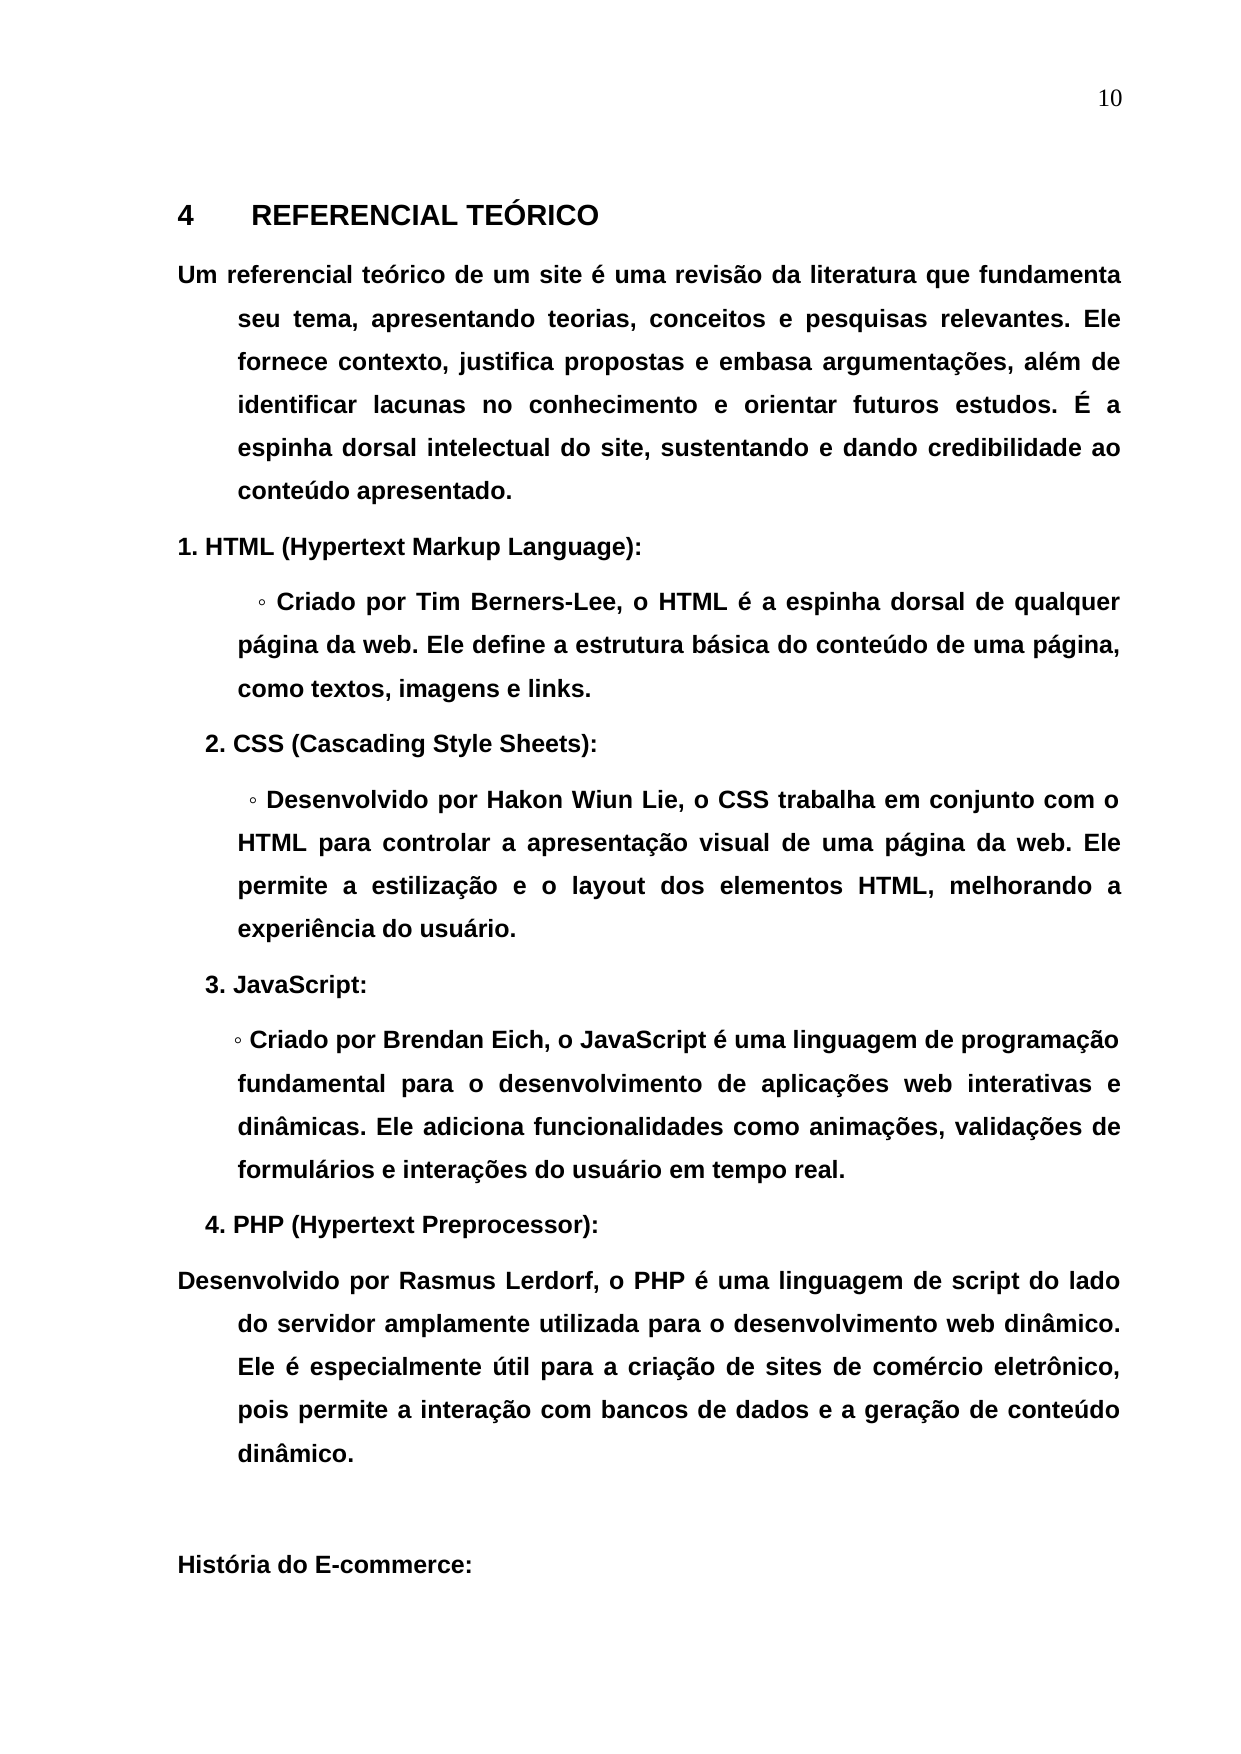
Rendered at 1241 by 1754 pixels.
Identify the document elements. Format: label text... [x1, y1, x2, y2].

subtitle ◦ Desenvolvido por Hakon Wiun Lie, o CSS trabalha em conjunto com o HTML para controlar a apresentação visual de uma página da web. Ele permite a estilização e o layout dos elementos HTML, melhorando a experiência do usuário. [177, 785, 1122, 943]
subtitle História do E-commerce: [177, 1550, 1122, 1578]
subtitle Um referencial teórico de um site é uma revisão da literatura que fundamenta seu tema, apresentando teorias, conceitos e pesquisas relevantes. Ele fornece contexto, justifica propostas e embasa argumentações, além de identificar lacunas no conhecimento e orientar futuros estudos. É a espinha dorsal intelectual do site, sustentando e dando credibilidade ao conteúdo apresentado. [177, 260, 1122, 505]
subtitle 4 REFERENCIAL TEÓRICO [177, 198, 1122, 231]
subtitle Desenvolvido por Rasmus Lerdorf, o PHP é uma linguagem de script do lado do servidor amplamente utilizada para o desenvolvimento web dinâmico. Ele é especialmente útil para a criação de sites de comércio eletrônico, pois permite a interação com bancos de dados e a geração de conteúdo dinâmico. [177, 1266, 1122, 1467]
subtitle ◦ Criado por Brendan Eich, o JavaScript é uma linguagem de programação fundamental para o desenvolvimento de aplicações web interativas e dinâmicas. Ele adiciona funcionalidades como animações, validações de formulários e interações do usuário em tempo real. [177, 1025, 1122, 1183]
subtitle 1. HTML (Hypertext Markup Language): [177, 532, 1122, 560]
subtitle 2. CSS (Cascading Style Sheets): [177, 729, 1122, 758]
subtitle 3. JavaScript: [177, 970, 1122, 998]
subtitle ◦ Criado por Tim Berners-Lee, o HTML é a espinha dorsal de qualquer página da web. Ele define a estrutura básica do conteúdo de uma página, como textos, imagens e links. [177, 587, 1122, 702]
subtitle 4. PHP (Hypertext Preprocessor): [177, 1210, 1122, 1239]
